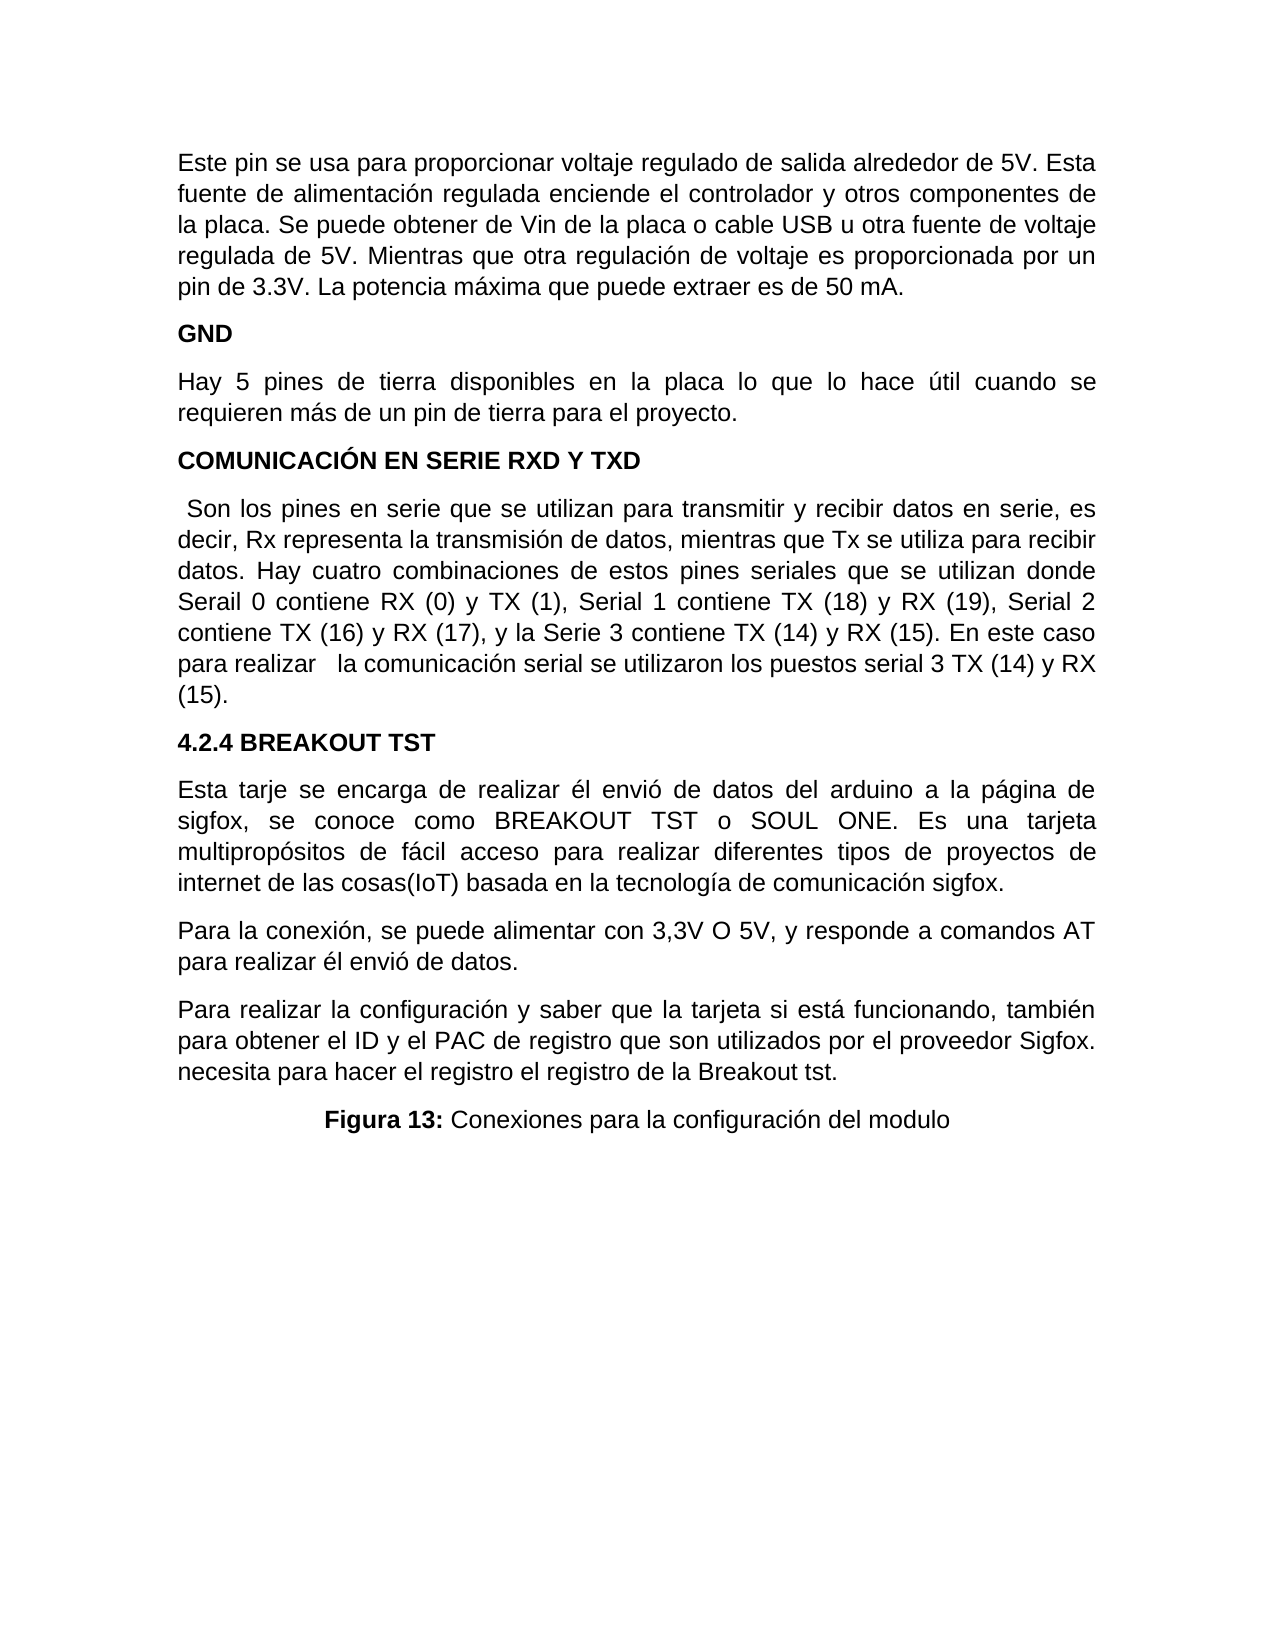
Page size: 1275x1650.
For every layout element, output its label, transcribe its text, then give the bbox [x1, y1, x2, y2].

text Hay 5 pines de tierra disponibles en la placa lo que lo hace útil cuando se requieren más de un pin de tierra para el proyecto. [177, 367, 1098, 427]
text Para la conexión, se puede alimentar con 3,3V O 5V, y responde a comandos AT para realizar él envió de datos. [177, 916, 1098, 976]
text Son los pines en serie que se utilizan para transmitir y recibir datos en serie, es decir, Rx representa la transmisión de datos, mientras que Tx se utiliza para recibir datos. Hay cuatro combinaciones de estos pines seriales que se utilizan donde Serail 0 contiene RX (0) y TX (1), Serial 1 contiene TX (18) y RX (19), Serial 2 contiene TX (16) y RX (17), y la Serie 3 contiene TX (14) y RX (15). En este caso para realizar la comunicación serial se utilizaron los puestos serial 3 TX (14) y RX (15). [177, 494, 1098, 709]
text Esta tarje se encarga de realizar él envió de datos del arduino a la página de sigfox, se conoce como BREAKOUT TST o SOUL ONE. Es una tarjeta multipropósitos de fácil acceso para realizar diferentes tipos de proyectos de internet de las cosas(IoT) basada en la tecnología de comunicación sigfox. [177, 775, 1098, 897]
text COMUNICACIÓN EN SERIE RXD Y TXD [177, 446, 1098, 475]
text Para realizar la configuración y saber que la tarjeta si está funcionando, también para obtener el ID y el PAC de registro que son utilizados por el proveedor Sigfox. necesita para hacer el registro el registro de la Breakout tst. [177, 995, 1098, 1086]
text Figura 13: Conexiones para la configuración del modulo [177, 1105, 1098, 1133]
text GND [177, 319, 1098, 348]
text Este pin se usa para proporcionar voltaje regulado de salida alrededor de 5V. Esta fuente de alimentación regulada enciende el controlador y otros componentes de la placa. Se puede obtener de Vin de la placa o cable USB u otra fuente de voltaje regulada de 5V. Mientras que otra regulación de voltaje es proporcionada por un pin de 3.3V. La potencia máxima que puede extraer es de 50 mA. [177, 148, 1098, 301]
text 4.2.4 BREAKOUT TST [177, 728, 1098, 756]
